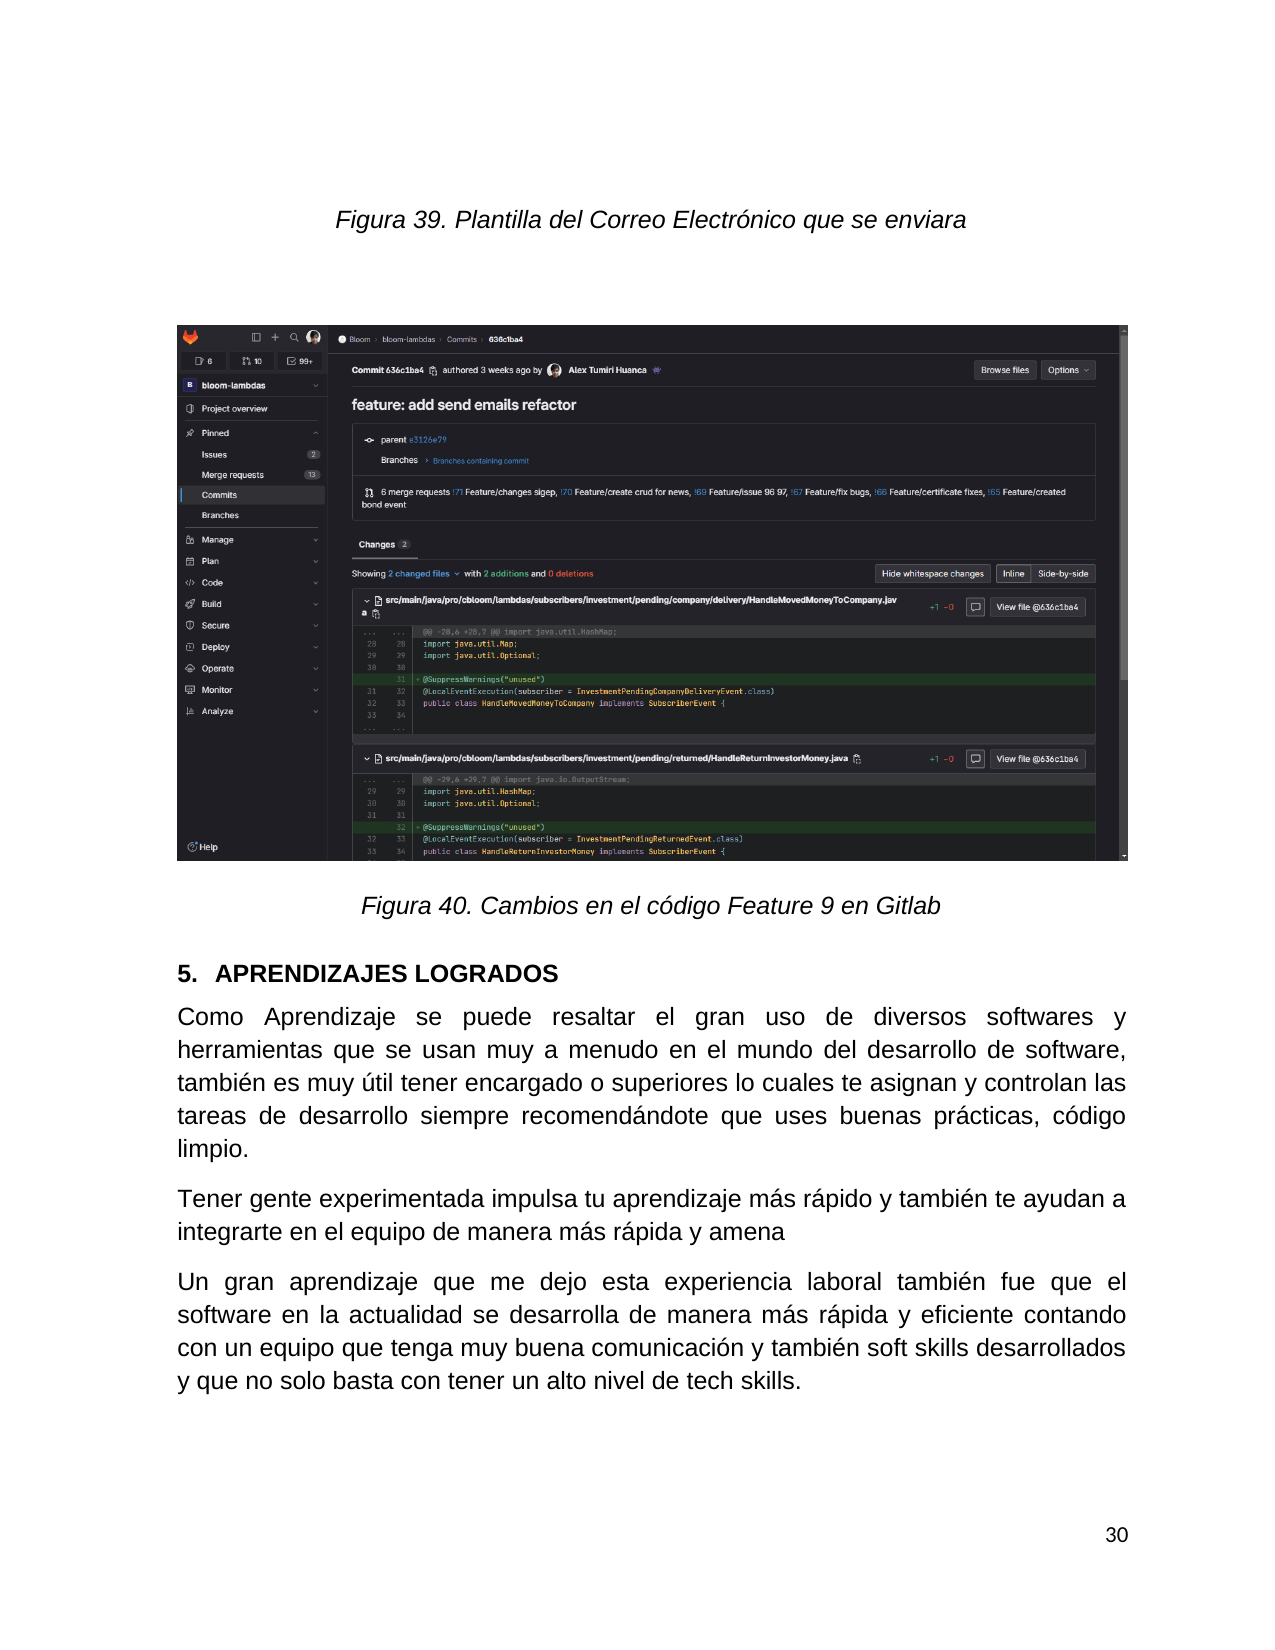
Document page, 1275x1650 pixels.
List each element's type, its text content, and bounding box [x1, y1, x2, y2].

text Un gran aprendizaje que me dejo esta experiencia laboral también fue que el software en la actualidad se desarrolla de manera más rápida y eficiente contando con un equipo que tenga muy buena comunicación y también soft skills desarrollados y que no solo basta con tener un alto nivel de tech skills. [177, 1267, 1128, 1394]
text Figura 39. Plantilla del Correo Electrónico que se enviara [177, 206, 1128, 234]
text Tener gente experimentada impulsa tu aprendizaje más rápido y también te ayudan a integrarte en el equipo de manera más rápida y amena [177, 1184, 1128, 1246]
text Figura 40. Cambios en el código Feature 9 en Gitlab [177, 891, 1128, 920]
subtitle APRENDIZAJES LOGRADOS [177, 959, 1128, 988]
text Como Aprendizaje se puede resaltar el gran uso de diversos softwares y herramientas que se usan muy a menudo en el mundo del desarrollo de software, también es muy útil tener encargado o superiores lo cuales te asignan y controlan las tareas de desarrollo siempre recomendándote que uses buenas prácticas, código limpio. [177, 1002, 1128, 1163]
picture [177, 325, 1128, 861]
